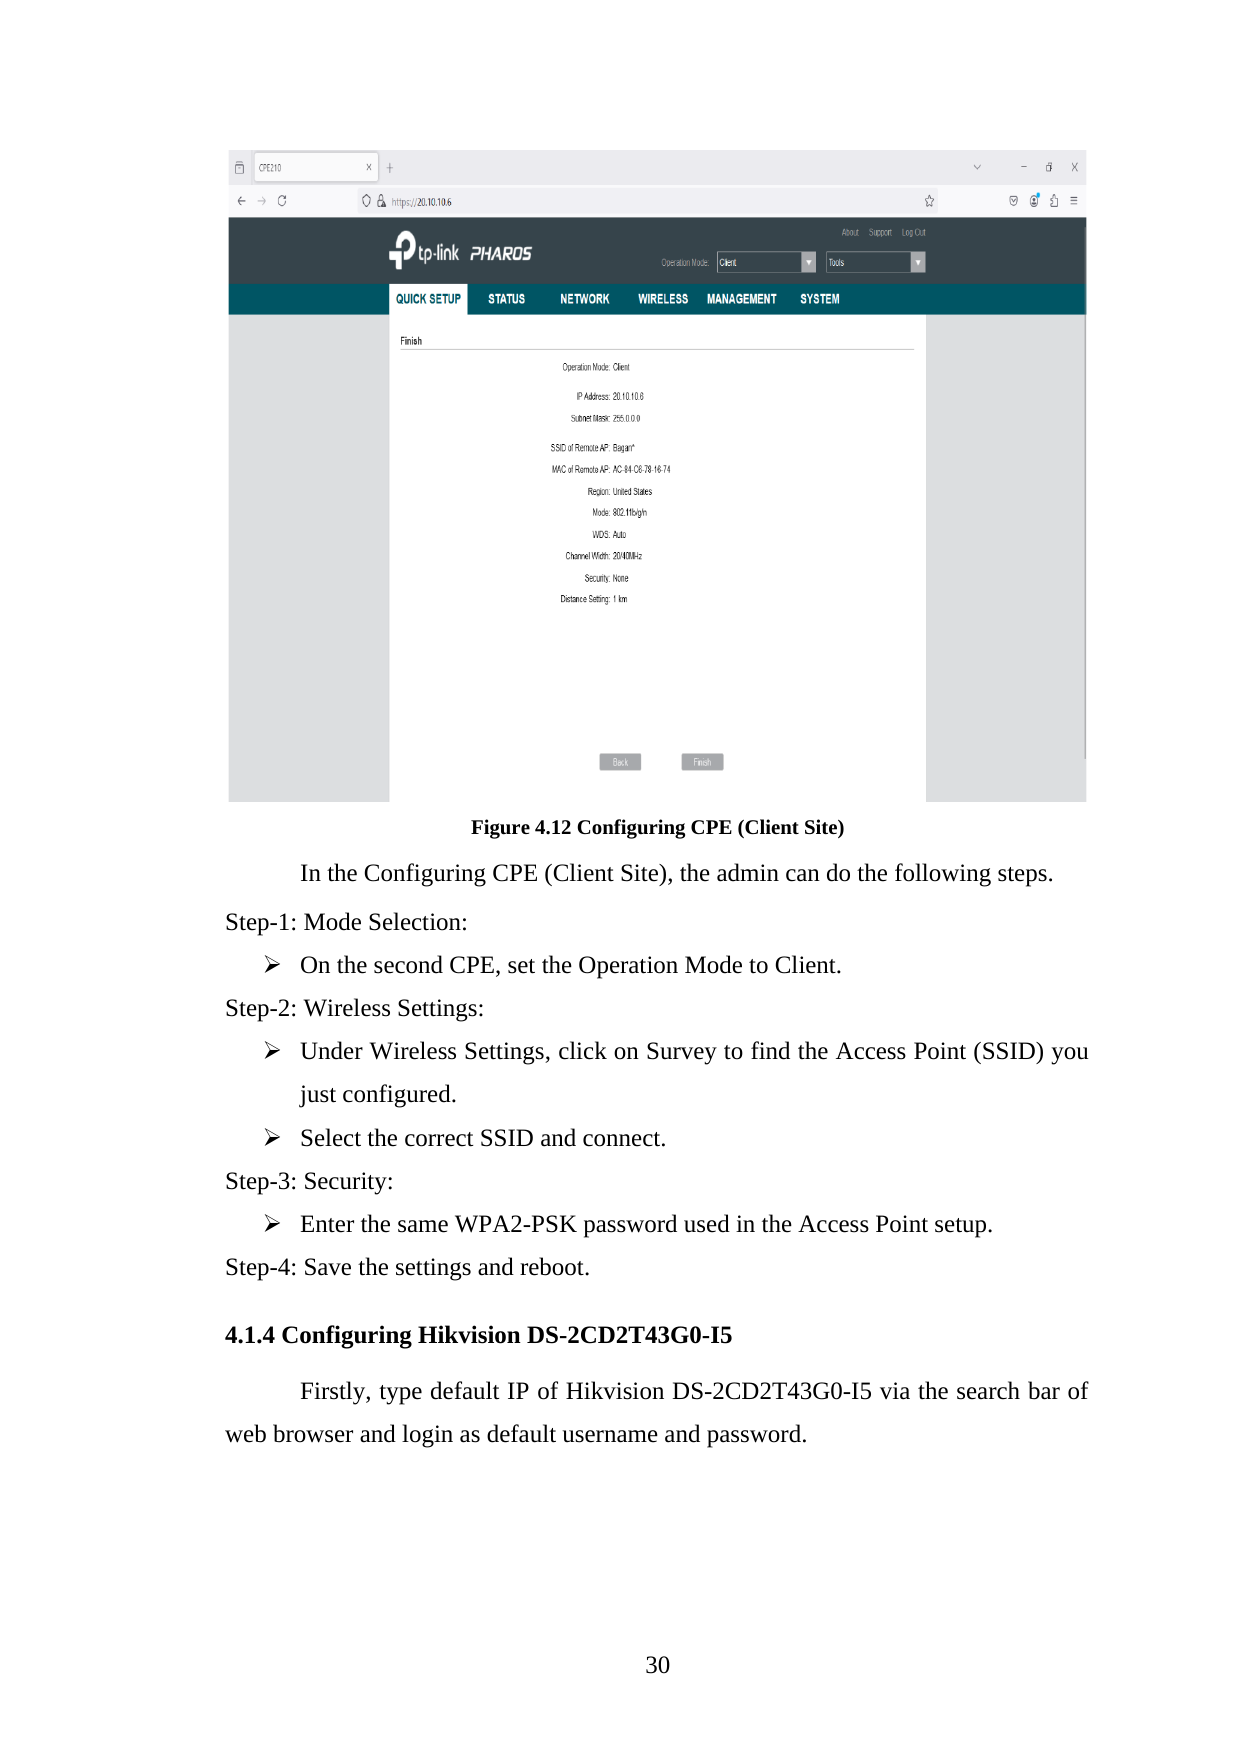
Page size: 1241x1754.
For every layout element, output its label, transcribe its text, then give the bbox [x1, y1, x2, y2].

text Step-2: Wireless Settings: [225, 993, 1090, 1022]
text Figure 4.12 Configuring CPE (Client Site) [225, 815, 1090, 839]
text Step-4: Save the settings and reboot. [225, 1252, 1090, 1281]
text Firstly, type default IP of Hikvision DS-2CD2T43G0-I5 via the search bar of web browser and login as default username and password. [225, 1376, 1090, 1448]
list Select the correct SSID and connect. [262, 1123, 1090, 1151]
list Under Wireless Settings, click on Survey to find the Access Point (SSID) you just configured. [262, 1036, 1090, 1108]
picture [228, 150, 1087, 802]
subtitle 4.1.4 Configuring Hikvision DS-2CD2T43G0-I5 [225, 1320, 1090, 1349]
text Step-1: Mode Selection: [225, 907, 1090, 936]
list On the second CPE, set the Operation Mode to Client. [262, 950, 1090, 979]
text Step-3: Security: [225, 1166, 1090, 1194]
text In the Configuring CPE (Client Site), the admin can do the following steps. [225, 858, 1090, 886]
list Enter the same WPA2-PSK password used in the Access Point setup. [262, 1209, 1090, 1238]
